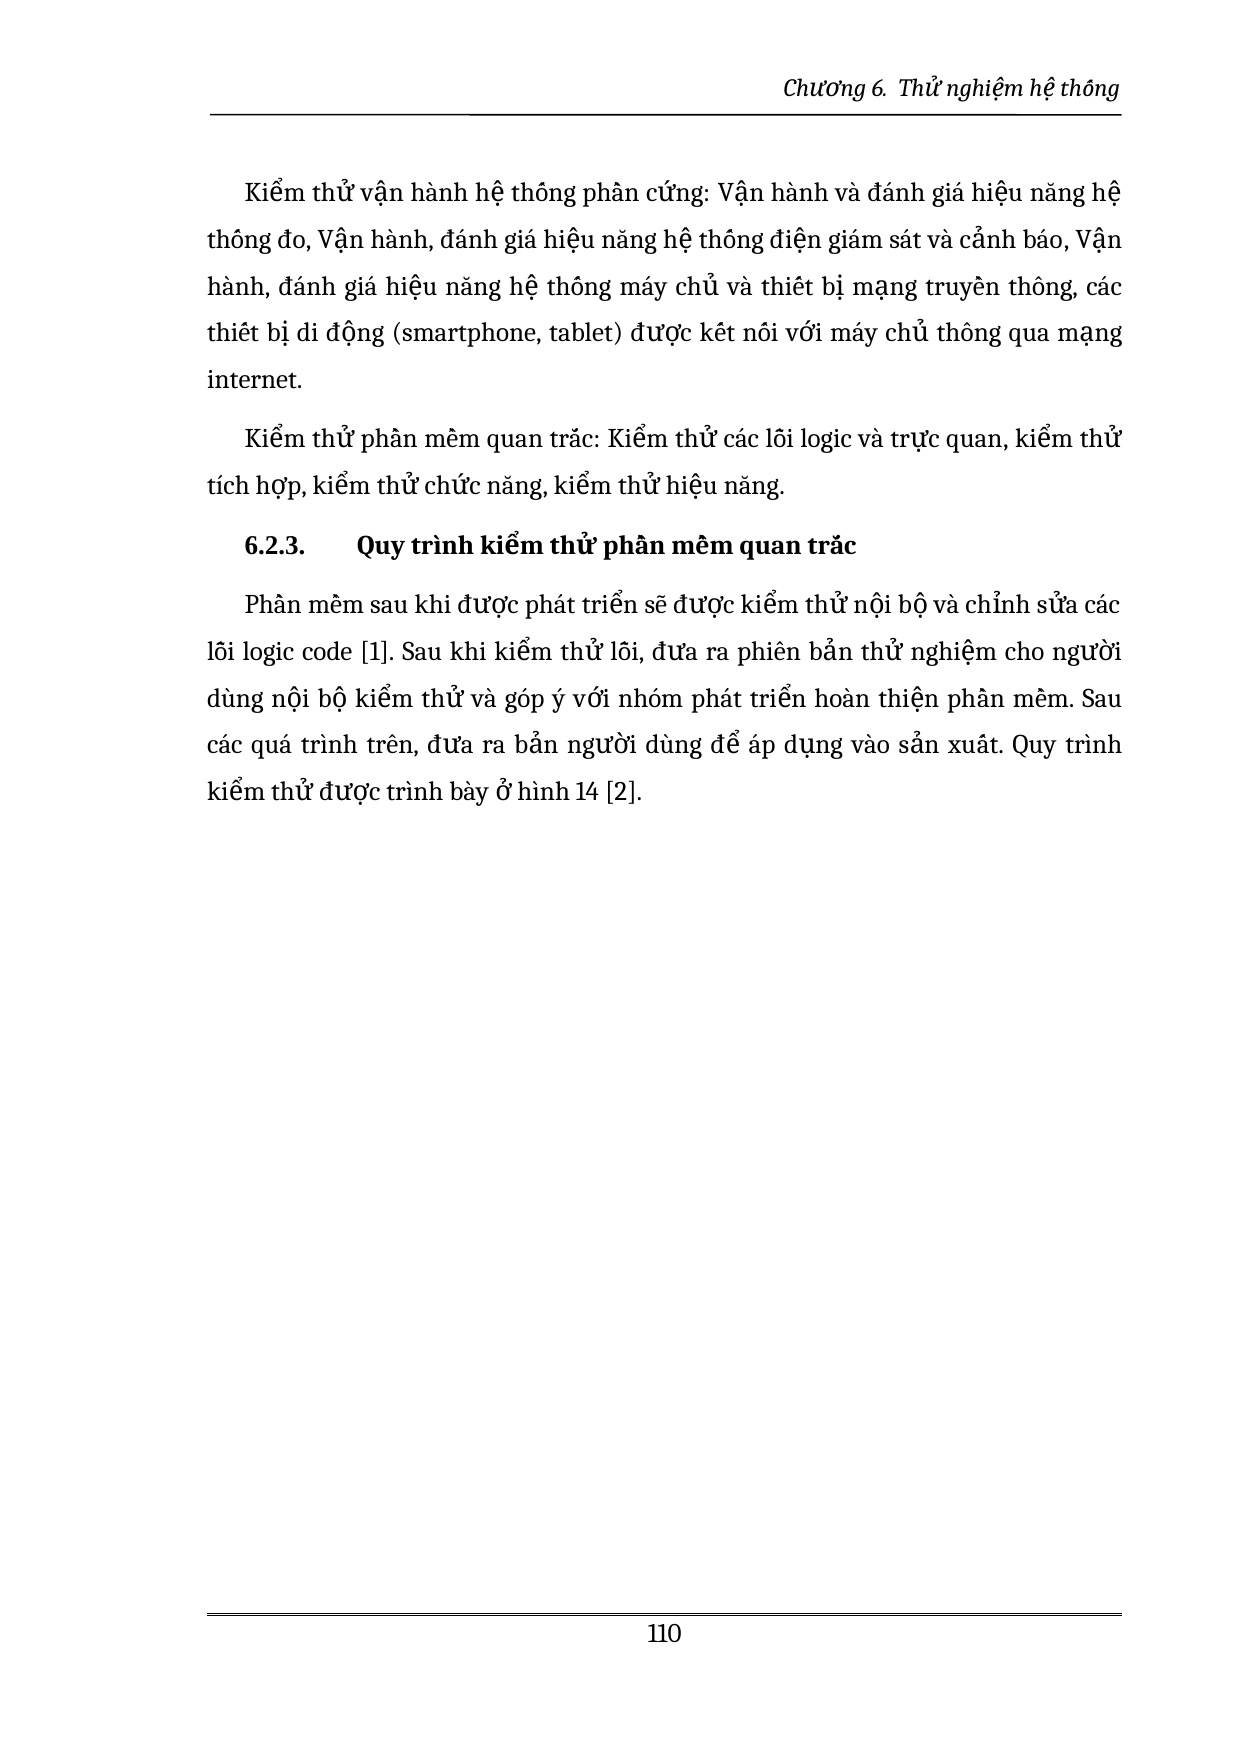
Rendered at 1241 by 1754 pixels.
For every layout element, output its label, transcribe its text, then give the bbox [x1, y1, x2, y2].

subtitle Quy trình kiểm thử phần mềm quan trắc [244, 529, 1122, 561]
text Kiểm thử vận hành hệ thống phần cứng: Vận hành và đánh giá hiệu năng hệ thống đo, Vận hành, đánh giá hiệu năng hệ thống điện giám sát và cảnh báo, Vận hành, đánh giá hiệu năng hệ thống máy chủ và thiết bị mạng truyền thông, các thiết bị di động (smartphone, tablet) được kết nối với máy chủ thông qua mạng internet. [207, 177, 1122, 395]
text Kiểm thử phần mềm quan trắc: Kiểm thử các lỗi logic và trực quan, kiểm thử tích hợp, kiểm thử chức năng, kiểm thử hiệu năng. [207, 423, 1122, 501]
text Phần mềm sau khi được phát triển sẽ được kiểm thử nội bộ và chỉnh sửa các lỗi logic code [1]. Sau khi kiểm thử lỗi, đưa ra phiên bản thử nghiệm cho người dùng nội bộ kiểm thử và góp ý với nhóm phát triển hoàn thiện phần mềm. Sau các quá trình trên, đưa ra bản người dùng để áp dụng vào sản xuất. Quy trình kiểm thử được trình bày ở hình 14 [2]. [207, 589, 1122, 807]
